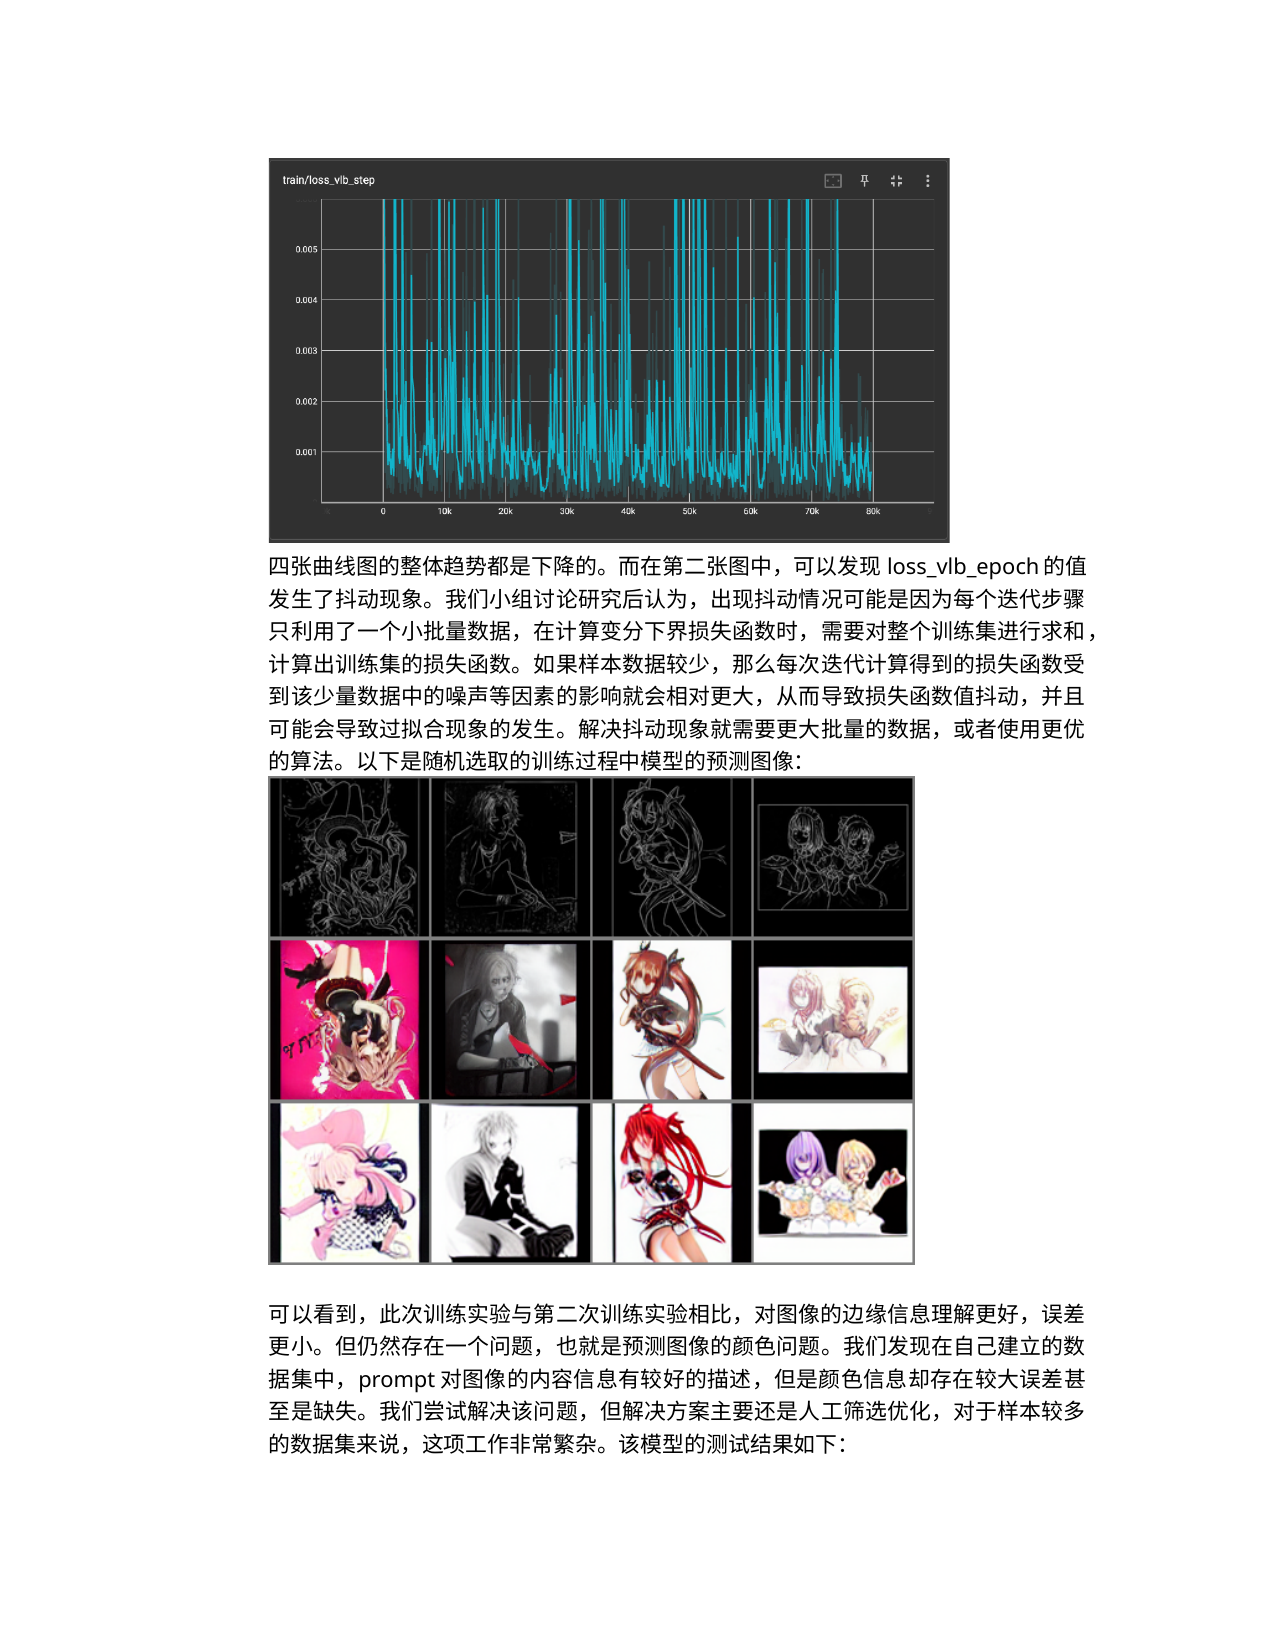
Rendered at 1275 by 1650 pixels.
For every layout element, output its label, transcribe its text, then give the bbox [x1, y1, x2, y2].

list 四张曲线图的整体趋势都是下降的。而在第二张图中，可以发现loss_vlb_epoch的值发生了抖动现象。我们小组讨论研究后认为，出现抖动情况可能是因为每个迭代步骤只利用了一个小批量数据，在计算变分下界损失函数时，需要对整个训练集进行求和，计算出训练集的损失函数。如果样本数据较少，那么每次迭代计算得到的损失函数受到该少量数据中的噪声等因素的影响就会相对更大，从而导致损失函数值抖动，并且可能会导致过拟合现象的发生。解决抖动现象就需要更大批量的数据，或者使用更优的算法。以下是随机选取的训练过程中模型的预测图像： [269, 549, 1087, 776]
picture [268, 776, 915, 1265]
list 可以看到，此次训练实验与第二次训练实验相比，对图像的边缘信息理解更好，误差更小。但仍然存在一个问题，也就是预测图像的颜色问题。我们发现在自己建立的数据集中，prompt对图像的内容信息有较好的描述，但是颜色信息却存在较大误差甚至是缺失。我们尝试解决该问题，但解决方案主要还是人工筛选优化，对于样本较多的数据集来说，这项工作非常繁杂。该模型的测试结果如下： [269, 1296, 1087, 1459]
picture [268, 158, 950, 543]
